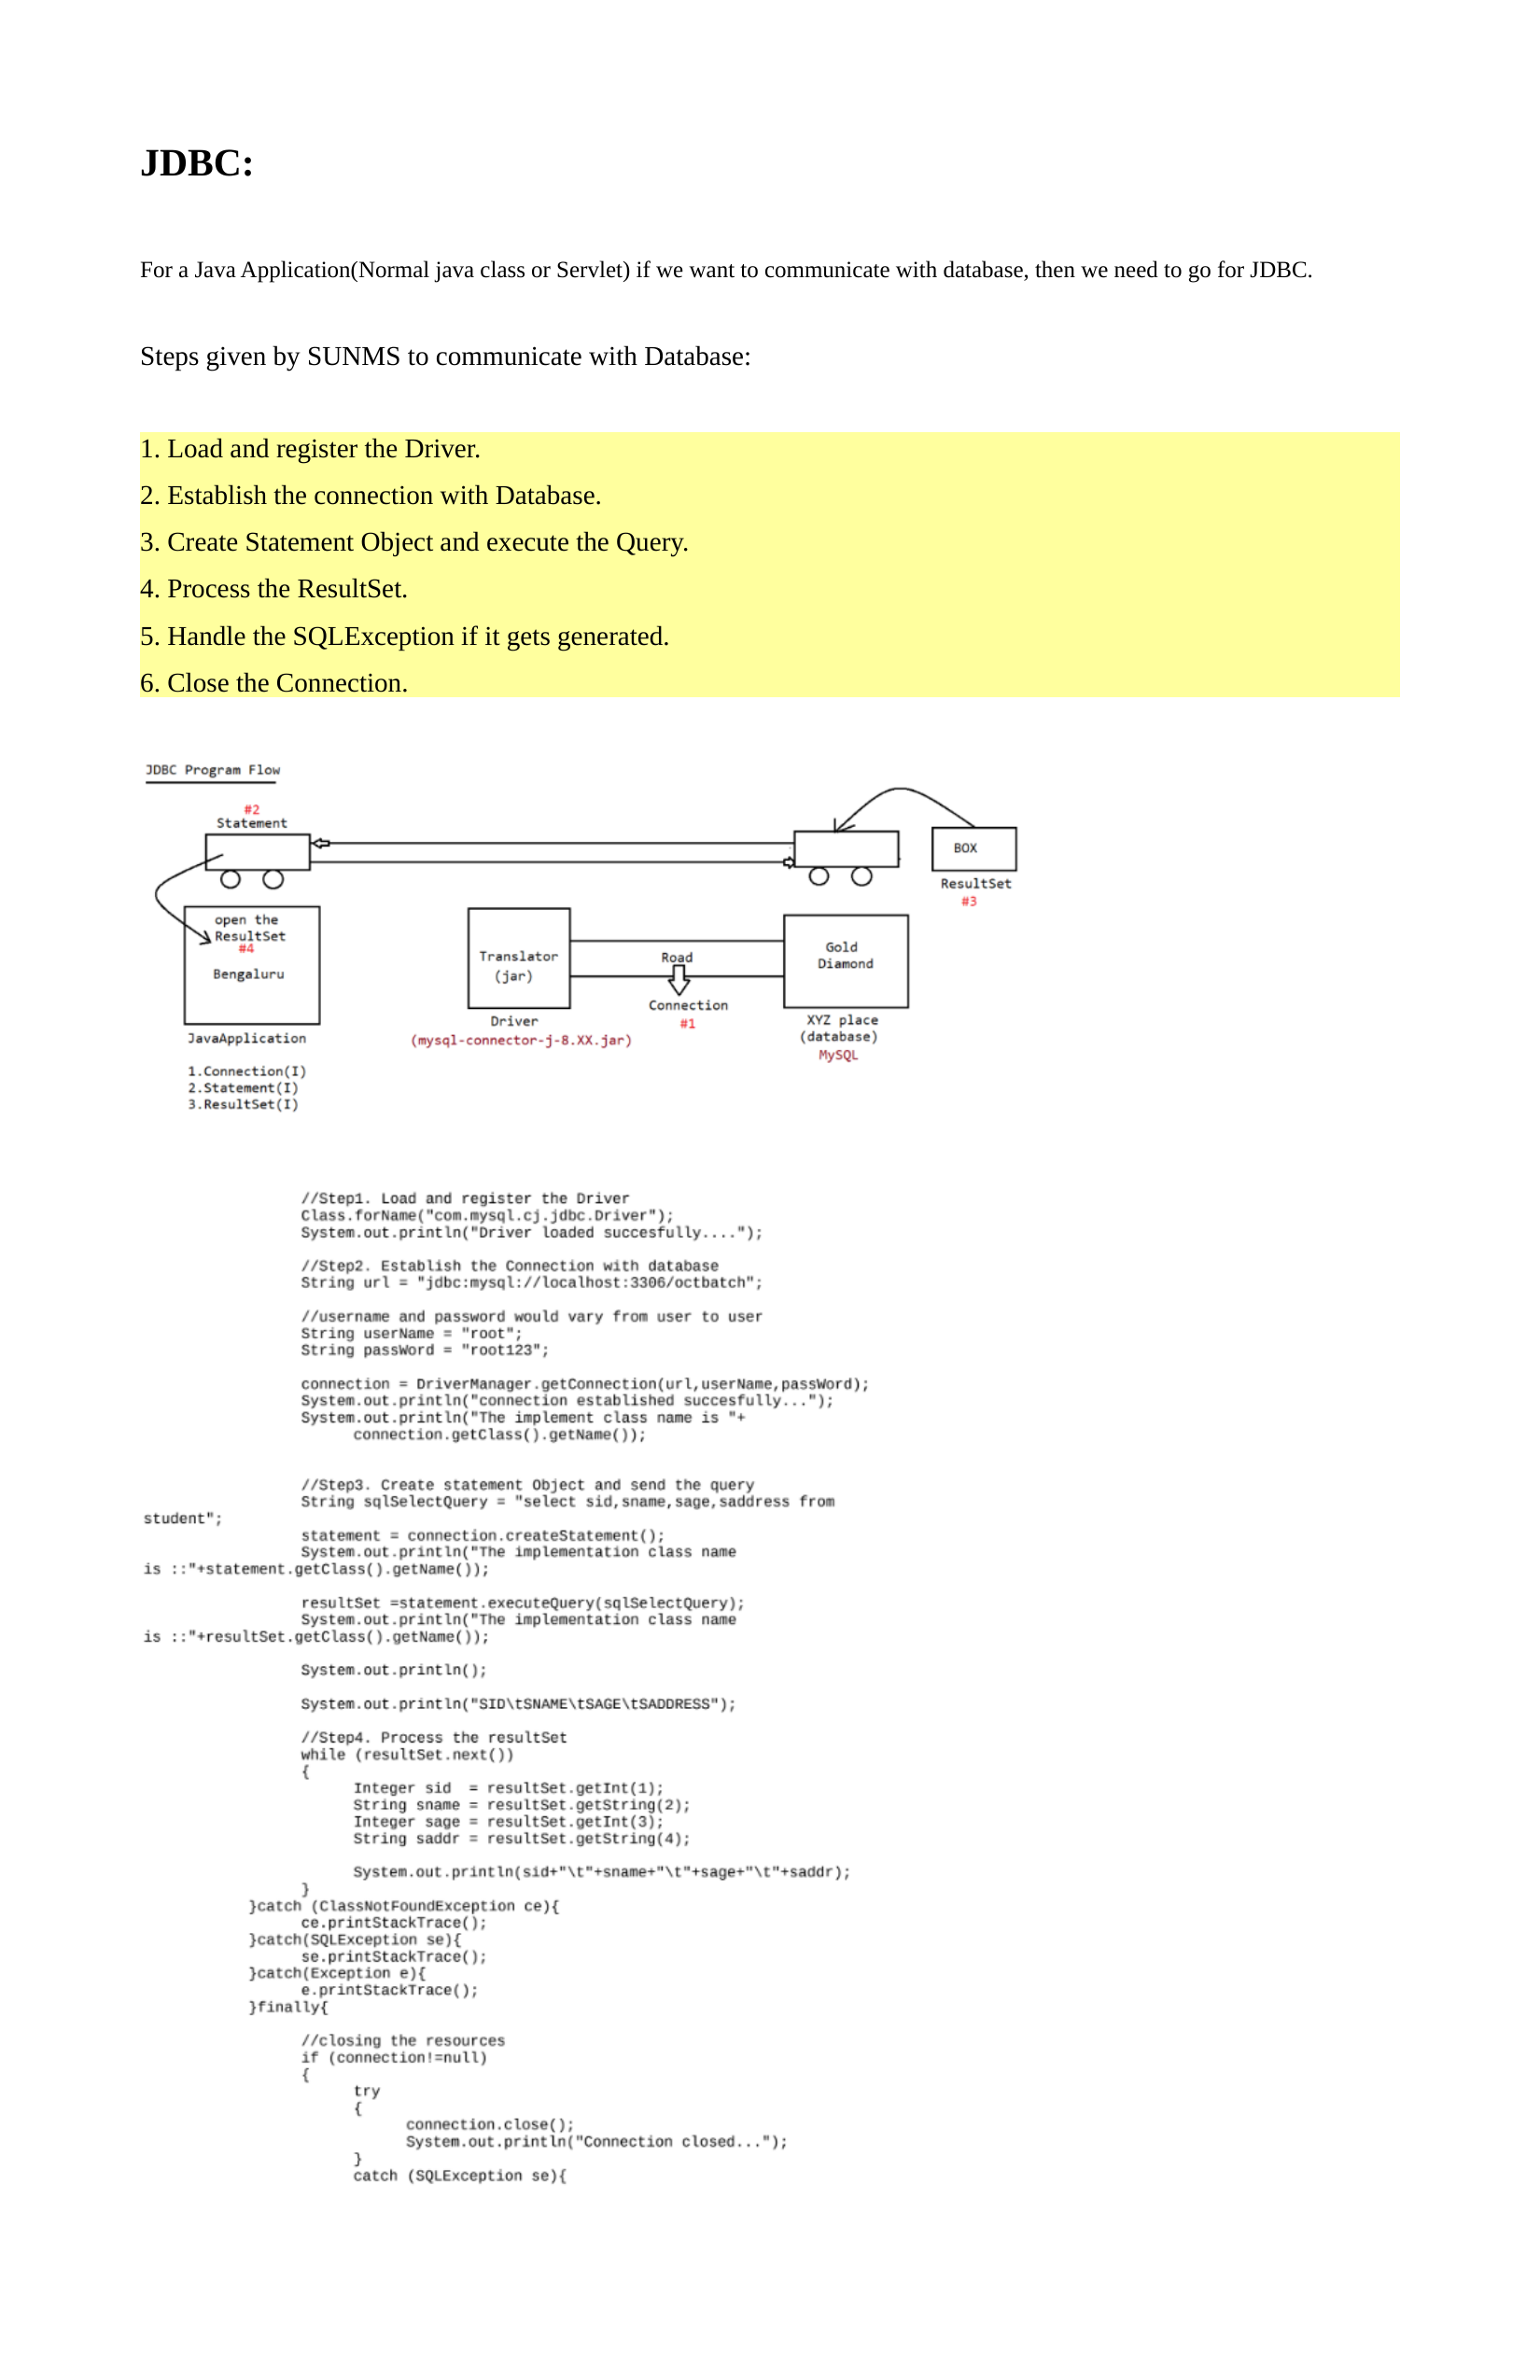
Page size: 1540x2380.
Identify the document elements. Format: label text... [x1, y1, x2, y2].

text Steps given by SUNMS to communicate with Database: [140, 340, 1400, 371]
text 1. Load and register the Driver. [140, 432, 1400, 463]
text 6. Close the Connection. [140, 666, 1400, 697]
text 4. Process the ResultSet. [140, 572, 1400, 604]
text 5. Handle the SQLException if it gets generated. [140, 620, 1400, 651]
text JDBC: [140, 140, 1400, 185]
picture [140, 1172, 870, 2187]
text 2. Establish the connection with Database. [140, 479, 1400, 511]
text 3. Create Statement Object and execute the Query. [140, 525, 1400, 557]
text For a Java Application(Normal java class or Servlet) if we want to communicate with database, then we need to go for JDBC. [140, 256, 1400, 283]
picture [140, 735, 1024, 1119]
